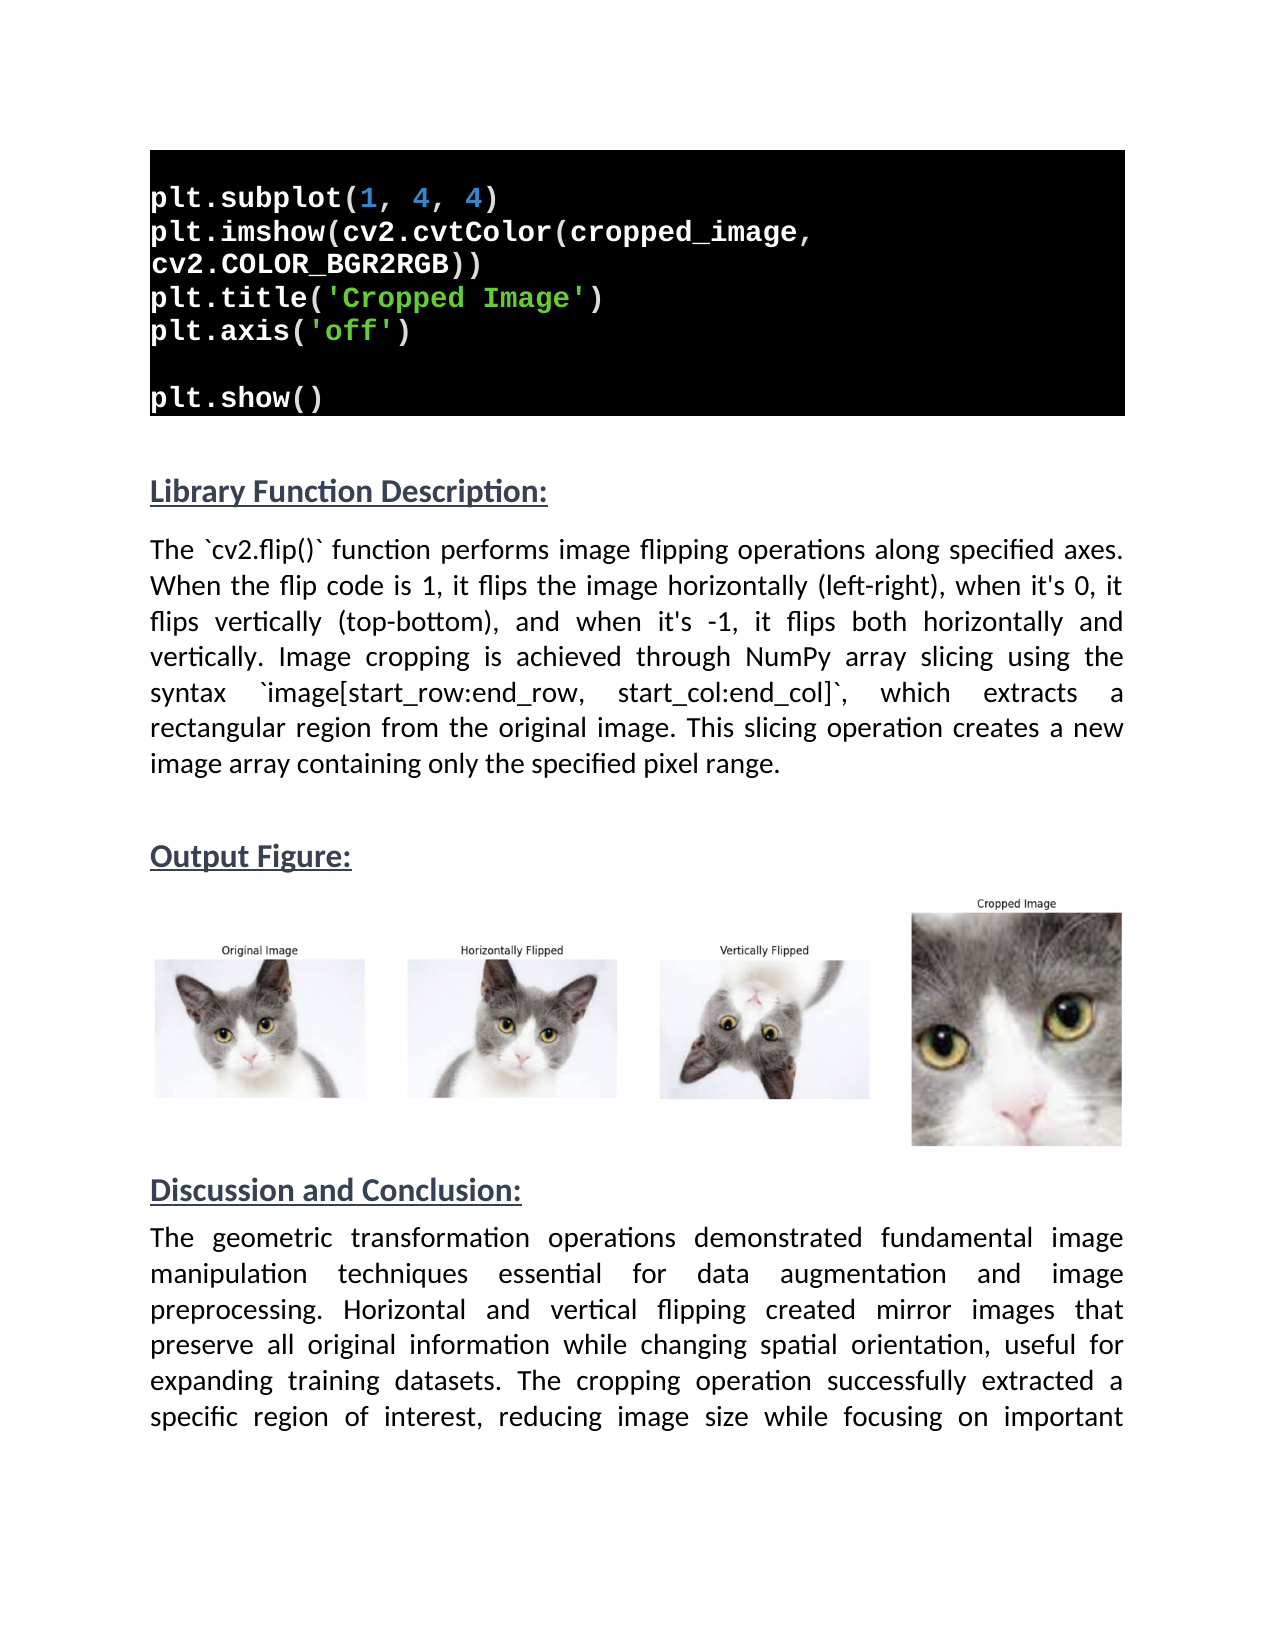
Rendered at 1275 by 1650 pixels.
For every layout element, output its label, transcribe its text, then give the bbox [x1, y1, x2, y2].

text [150, 1219, 1125, 1433]
text Discussion and Conclusion: [150, 1169, 1125, 1210]
text Library Function Description: [150, 470, 1125, 511]
text plt.subplot(1, 4, 4) [150, 183, 1125, 216]
text plt.title('Cropped Image') [150, 283, 1125, 316]
picture [150, 896, 1125, 1152]
text plt.imshow(cv2.cvtColor(cropped_image, cv2.COLOR_BGR2RGB)) [150, 217, 1125, 283]
text Output Figure: [150, 834, 1125, 875]
text plt.show() [150, 383, 1125, 416]
text plt.axis('off') [150, 316, 1125, 349]
text The `cv2.flip()` function performs image flipping operations along specified axes. When the flip code is 1, it flips the image horizontally (left-right), when it's 0, it flips vertically (top-bottom), and when it's -1, it flips both horizontally and vertically. Image cropping is achieved through NumPy array slicing using the syntax `image[start_row:end_row, start_col:end_col]`, which extracts a rectangular region from the original image. This slicing operation creates a new image array containing only the specified pixel range. [150, 531, 1125, 781]
